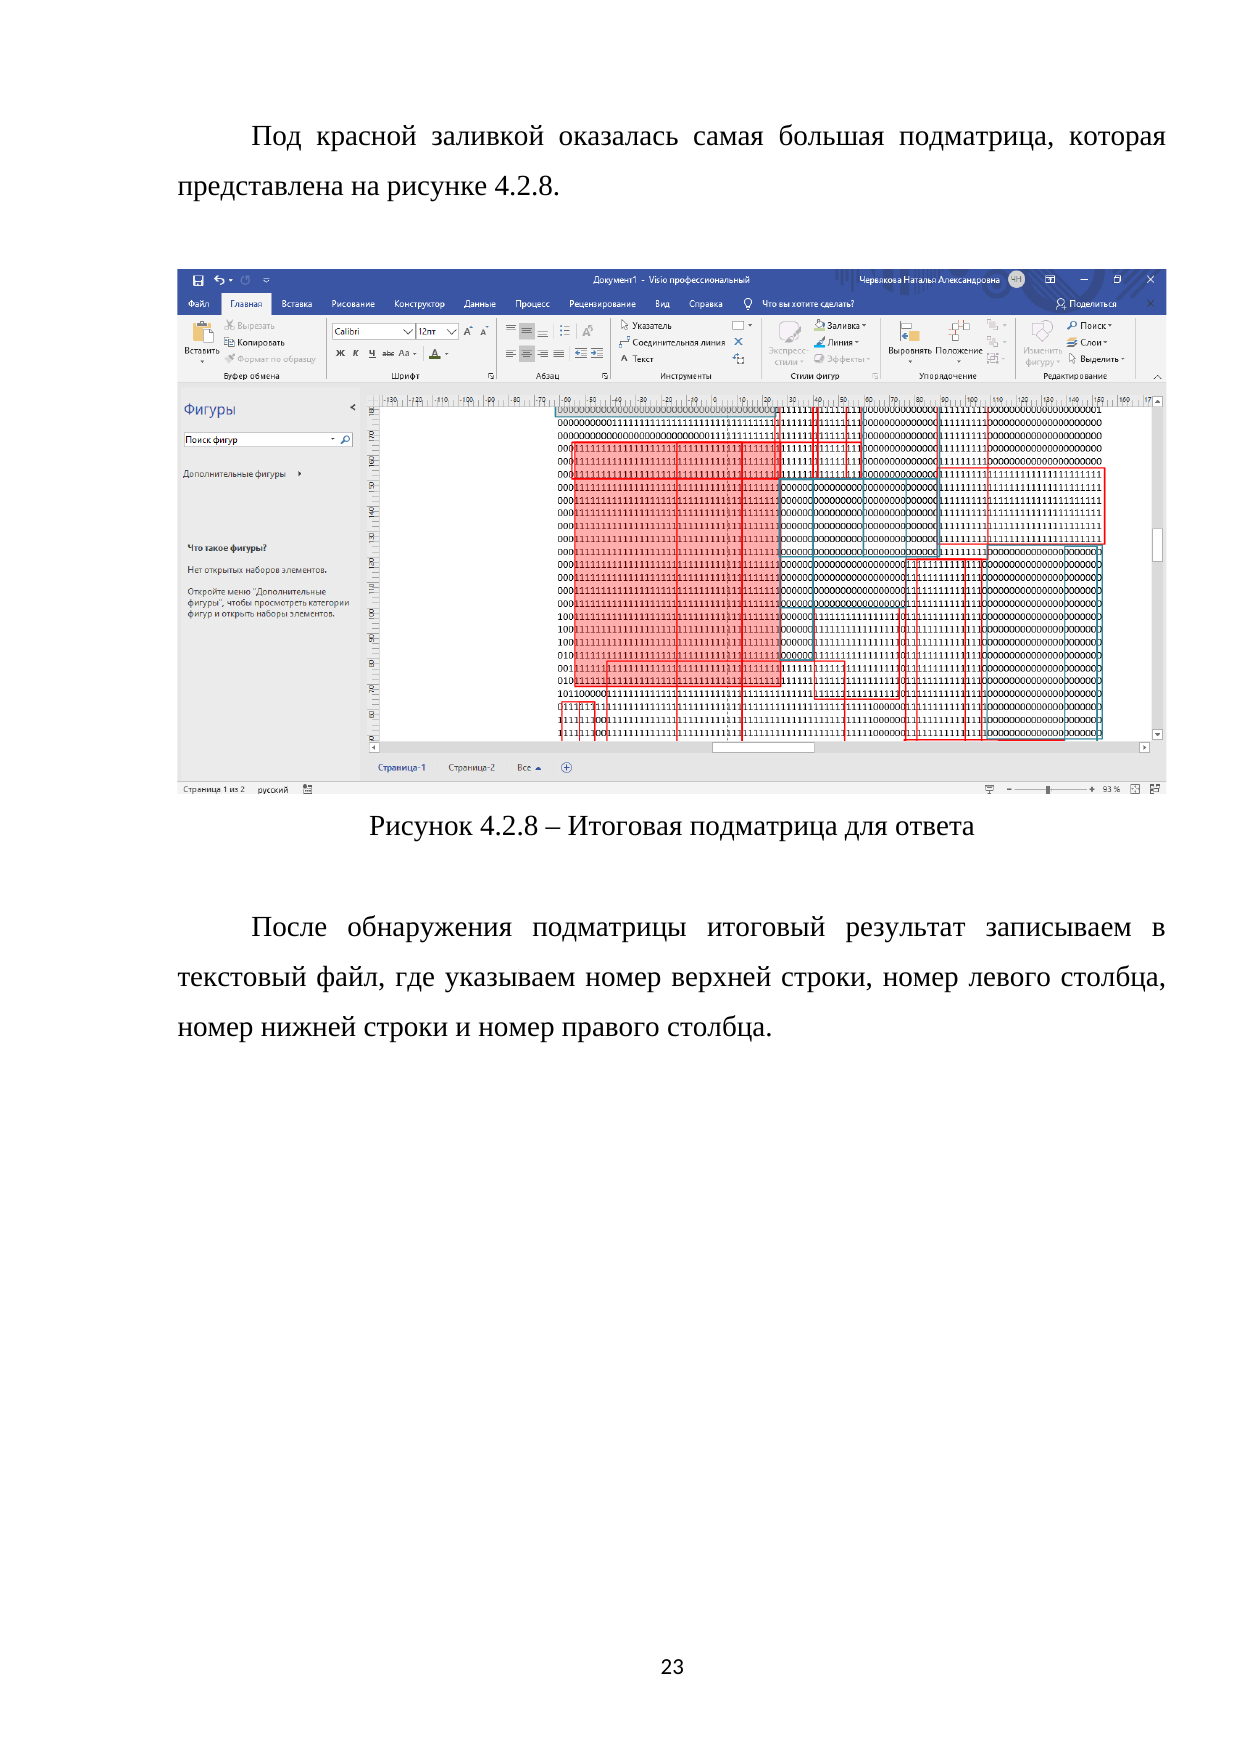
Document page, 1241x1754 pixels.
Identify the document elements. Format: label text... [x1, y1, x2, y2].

text После обнаружения подматрицы итоговый результат записываем в текстовый файл, где указываем номер верхней строки, номер левого столбца, номер нижней строки и номер правого столбца. [177, 909, 1167, 1043]
text Рисунок 4.2.8 – Итоговая подматрица для ответа [177, 808, 1167, 842]
text Под красной заливкой оказалась самая большая подматрица, которая представлена на рисунке 4.2.8. [177, 118, 1167, 202]
picture [177, 269, 1167, 794]
